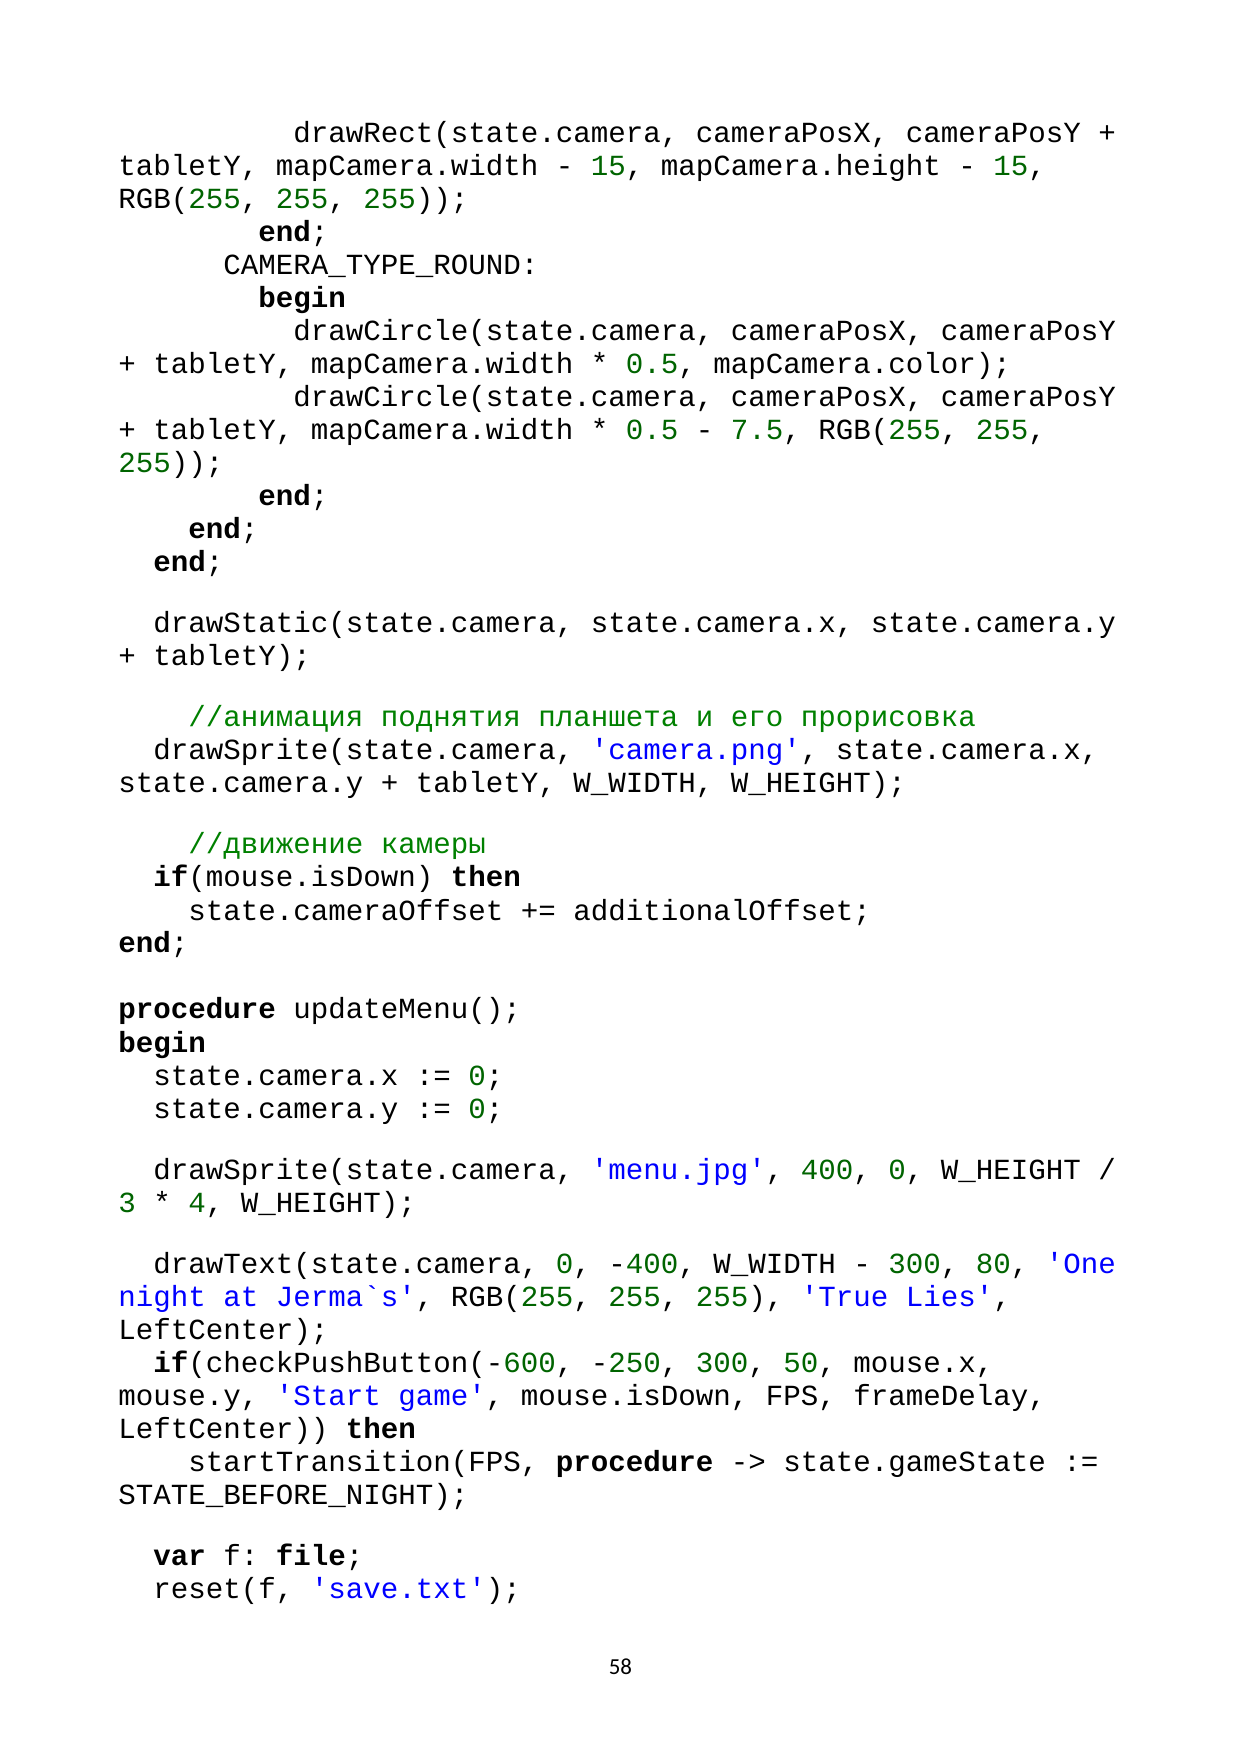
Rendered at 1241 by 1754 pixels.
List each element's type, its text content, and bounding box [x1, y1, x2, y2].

text drawText(state.camera, 0, -400, W_WIDTH - 300, 80, 'One night at Jerma`s', RGB(255, 255, 255), 'True Lies', LeftCenter); [118, 1249, 1122, 1348]
text drawSprite(state.camera, 'menu.jpg', 400, 0, W_HEIGHT / 3 * 4, W_HEIGHT); [118, 1155, 1122, 1221]
text end; [118, 514, 1122, 547]
text state.cameraOffset += additionalOffset; [118, 896, 1122, 929]
text drawSprite(state.camera, 'camera.png', state.camera.x, state.camera.y + tabletY, W_WIDTH, W_HEIGHT); [118, 736, 1122, 802]
text //движение камеры [118, 829, 1122, 863]
text if(mouse.isDown) then [118, 863, 1122, 896]
text end; [118, 217, 1122, 250]
text reset(f, 'save.txt'); [118, 1574, 1122, 1607]
text end; [118, 547, 1122, 580]
text CAMERA_TYPE_ROUND: [118, 250, 1122, 283]
text begin [118, 283, 1122, 316]
text state.camera.x := 0; [118, 1061, 1122, 1094]
text end; [118, 481, 1122, 514]
text //анимация поднятия планшета и его прорисовка [118, 702, 1122, 736]
text drawRect(state.camera, cameraPosX, cameraPosY + tabletY, mapCamera.width - 15, mapCamera.height - 15, RGB(255, 255, 255)); [118, 118, 1122, 217]
text procedure updateMenu(); [118, 995, 1122, 1028]
text state.camera.y := 0; [118, 1094, 1122, 1127]
text drawStatic(state.camera, state.camera.x, state.camera.y + tabletY); [118, 608, 1122, 674]
text if(checkPushButton(-600, -250, 300, 50, mouse.x, mouse.y, 'Start game', mouse.isDown, FPS, frameDelay, LeftCenter)) then [118, 1348, 1122, 1447]
text drawCircle(state.camera, cameraPosX, cameraPosY + tabletY, mapCamera.width * 0.5, mapCamera.color); [118, 316, 1122, 382]
text drawCircle(state.camera, cameraPosX, cameraPosY + tabletY, mapCamera.width * 0.5 - 7.5, RGB(255, 255, 255)); [118, 382, 1122, 481]
text var f: file; [118, 1541, 1122, 1574]
text startTransition(FPS, procedure -> state.gameState := STATE_BEFORE_NIGHT); [118, 1447, 1122, 1513]
text end; [118, 929, 1122, 962]
text begin [118, 1028, 1122, 1061]
